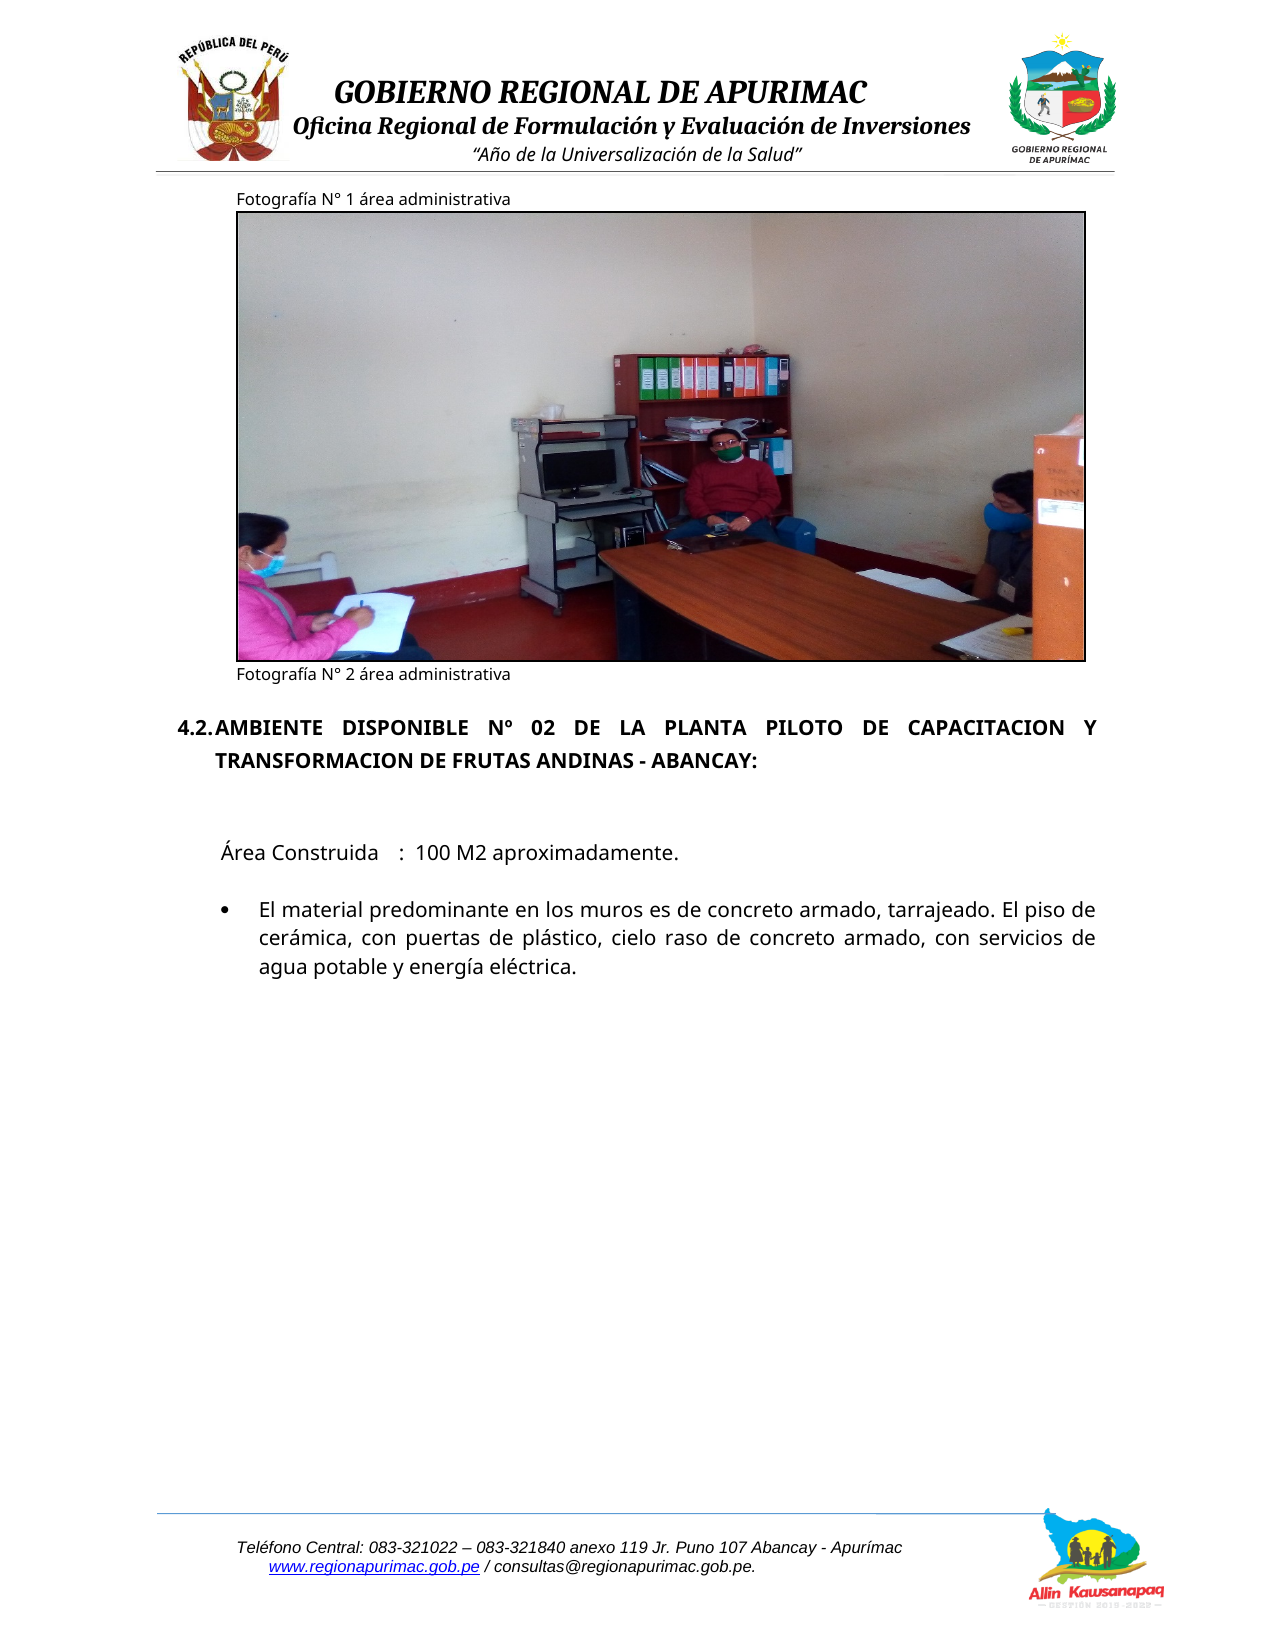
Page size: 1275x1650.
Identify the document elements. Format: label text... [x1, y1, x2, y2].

picture [1028, 1508, 1164, 1608]
picture [238, 213, 1084, 660]
list AMBIENTE DISPONIBLE Nº 02 DE LA PLANTA PILOTO DE CAPACITACION Y TRANSFORMACION DE FRUTAS ANDINAS - ABANCAY: [177, 713, 1098, 774]
list El material predominante en los muros es de concreto armado, tarrajeado. El piso de cerámica, con puertas de plástico, cielo raso de concreto armado, con servicios de agua potable y energía eléctrica. [221, 895, 1098, 980]
picture [177, 35, 290, 161]
picture [1028, 1508, 1046, 1513]
text Área Construida : 100 M2 aproximadamente. [177, 838, 1098, 867]
picture [1008, 31, 1117, 163]
